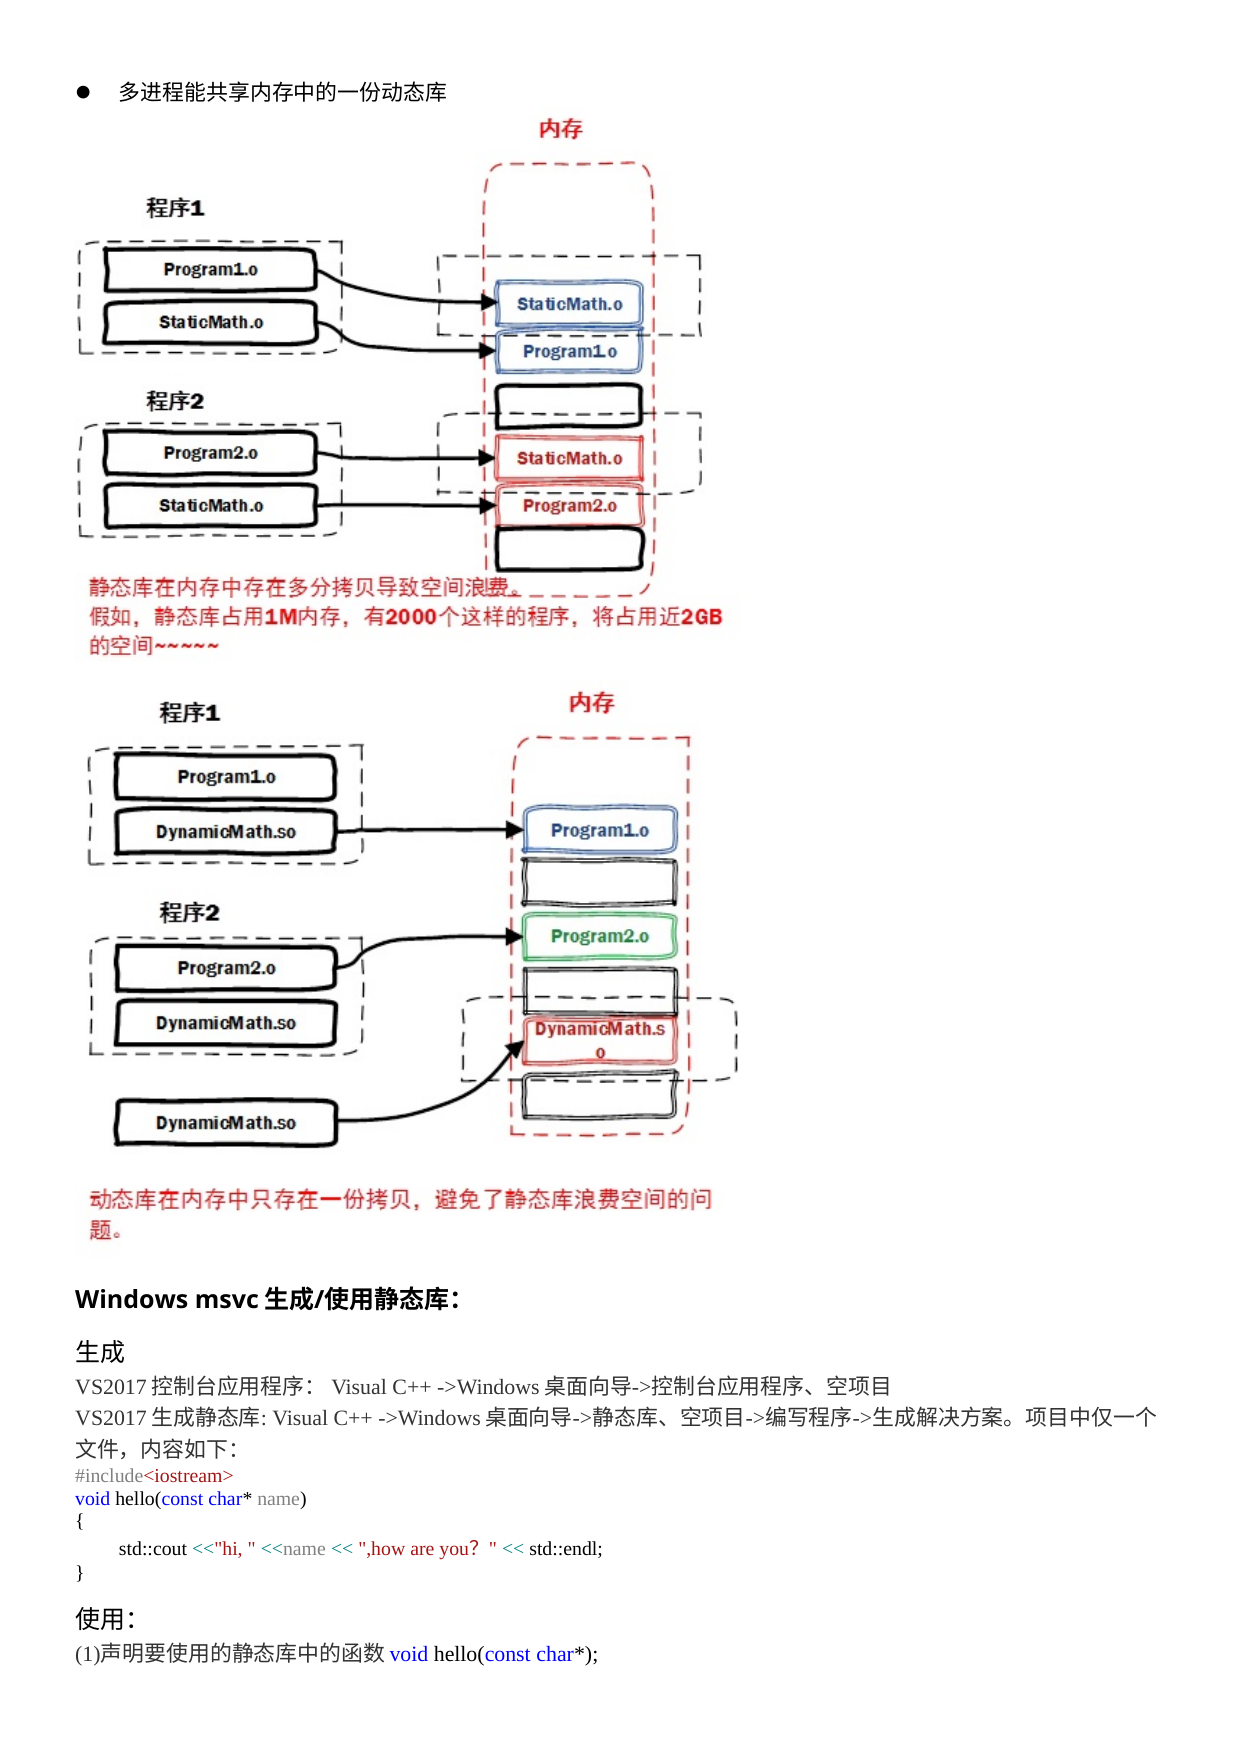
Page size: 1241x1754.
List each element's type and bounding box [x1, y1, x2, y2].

picture [75, 106, 745, 1264]
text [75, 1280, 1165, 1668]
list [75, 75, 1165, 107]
